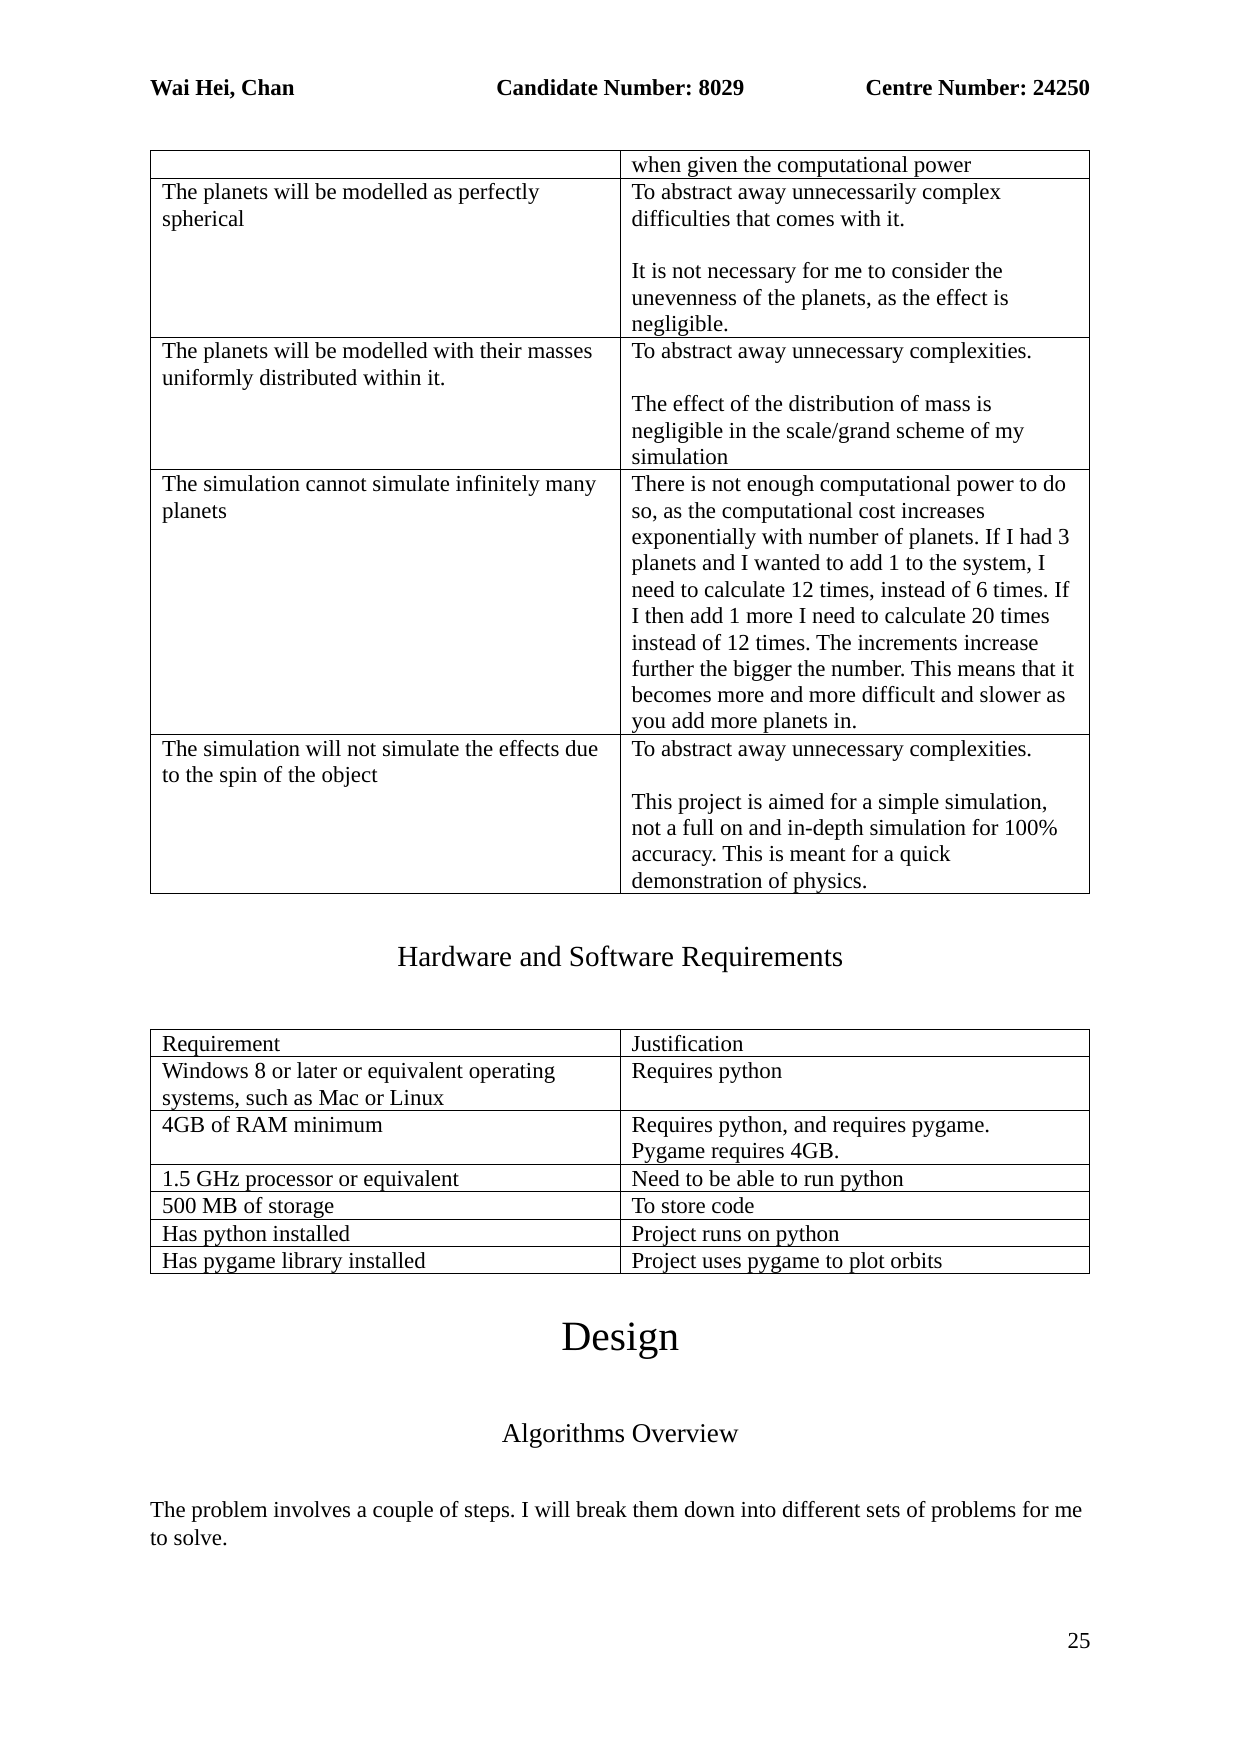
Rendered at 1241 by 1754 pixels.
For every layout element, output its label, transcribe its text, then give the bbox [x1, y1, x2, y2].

table_cell To abstract away unnecessary complexities. The effect of the distribution of mass is negligible in the scale/grand scheme of my simulation [621, 338, 1089, 469]
table_cell To abstract away unnecessarily complex difficulties that comes with it. It is not necessary for me to consider the unevenness of the planets, as the effect is negligible. [621, 179, 1089, 337]
table_cell The simulation will not simulate the effects due to the spin of the object [151, 735, 620, 893]
table_cell The planets will be modelled with their masses uniformly distributed within it. [151, 338, 620, 469]
subtitle Design [150, 1312, 1090, 1360]
table_cell The simulation cannot simulate infinitely many planets [151, 470, 620, 734]
table_cell Requires python, and requires pygame. Pygame requires 4GB. [621, 1111, 1089, 1164]
subtitle Hardware and Software Requirements [150, 939, 1090, 973]
table_cell The planets will be modelled as perfectly spherical [151, 179, 620, 337]
table_cell 1.5 GHz processor or equivalent [151, 1165, 620, 1191]
table_header Justification [621, 1030, 1089, 1056]
table_cell 4GB of RAM minimum [151, 1111, 620, 1164]
table_cell To abstract away unnecessary complexities. This project is aimed for a simple simulation, not a full on and in-depth simulation for 100% accuracy. This is meant for a quick demonstration of physics. [621, 735, 1089, 893]
table_cell Requires python [621, 1057, 1089, 1110]
table_cell Project runs on python [621, 1220, 1089, 1246]
table_cell There is not enough computational power to do so, as the computational cost increases exponentially with number of planets. If I had 3 planets and I wanted to add 1 to the system, I need to calculate 12 times, instead of 6 times. If I then add 1 more I need to calculate 20 times instead of 12 times. The increments increase further the bigger the number. This means that it becomes more and more difficult and slower as you add more planets in. [621, 470, 1089, 734]
subtitle Algorithms Overview [150, 1417, 1090, 1448]
table_cell 500 MB of storage [151, 1192, 620, 1218]
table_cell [151, 151, 620, 177]
text The problem involves a couple of steps. I will break them down into different sets of problems for me to solve. [150, 1496, 1090, 1550]
table_cell Project uses pygame to plot orbits [621, 1247, 1089, 1273]
table_cell Has python installed [151, 1220, 620, 1246]
table_cell Windows 8 or later or equivalent operating systems, such as Mac or Linux [151, 1057, 620, 1110]
table_cell Need to be able to run python [621, 1165, 1089, 1191]
table_cell To store code [621, 1192, 1089, 1218]
table_cell Has pygame library installed [151, 1247, 620, 1273]
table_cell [621, 151, 1089, 177]
table_header Requirement [151, 1030, 620, 1056]
